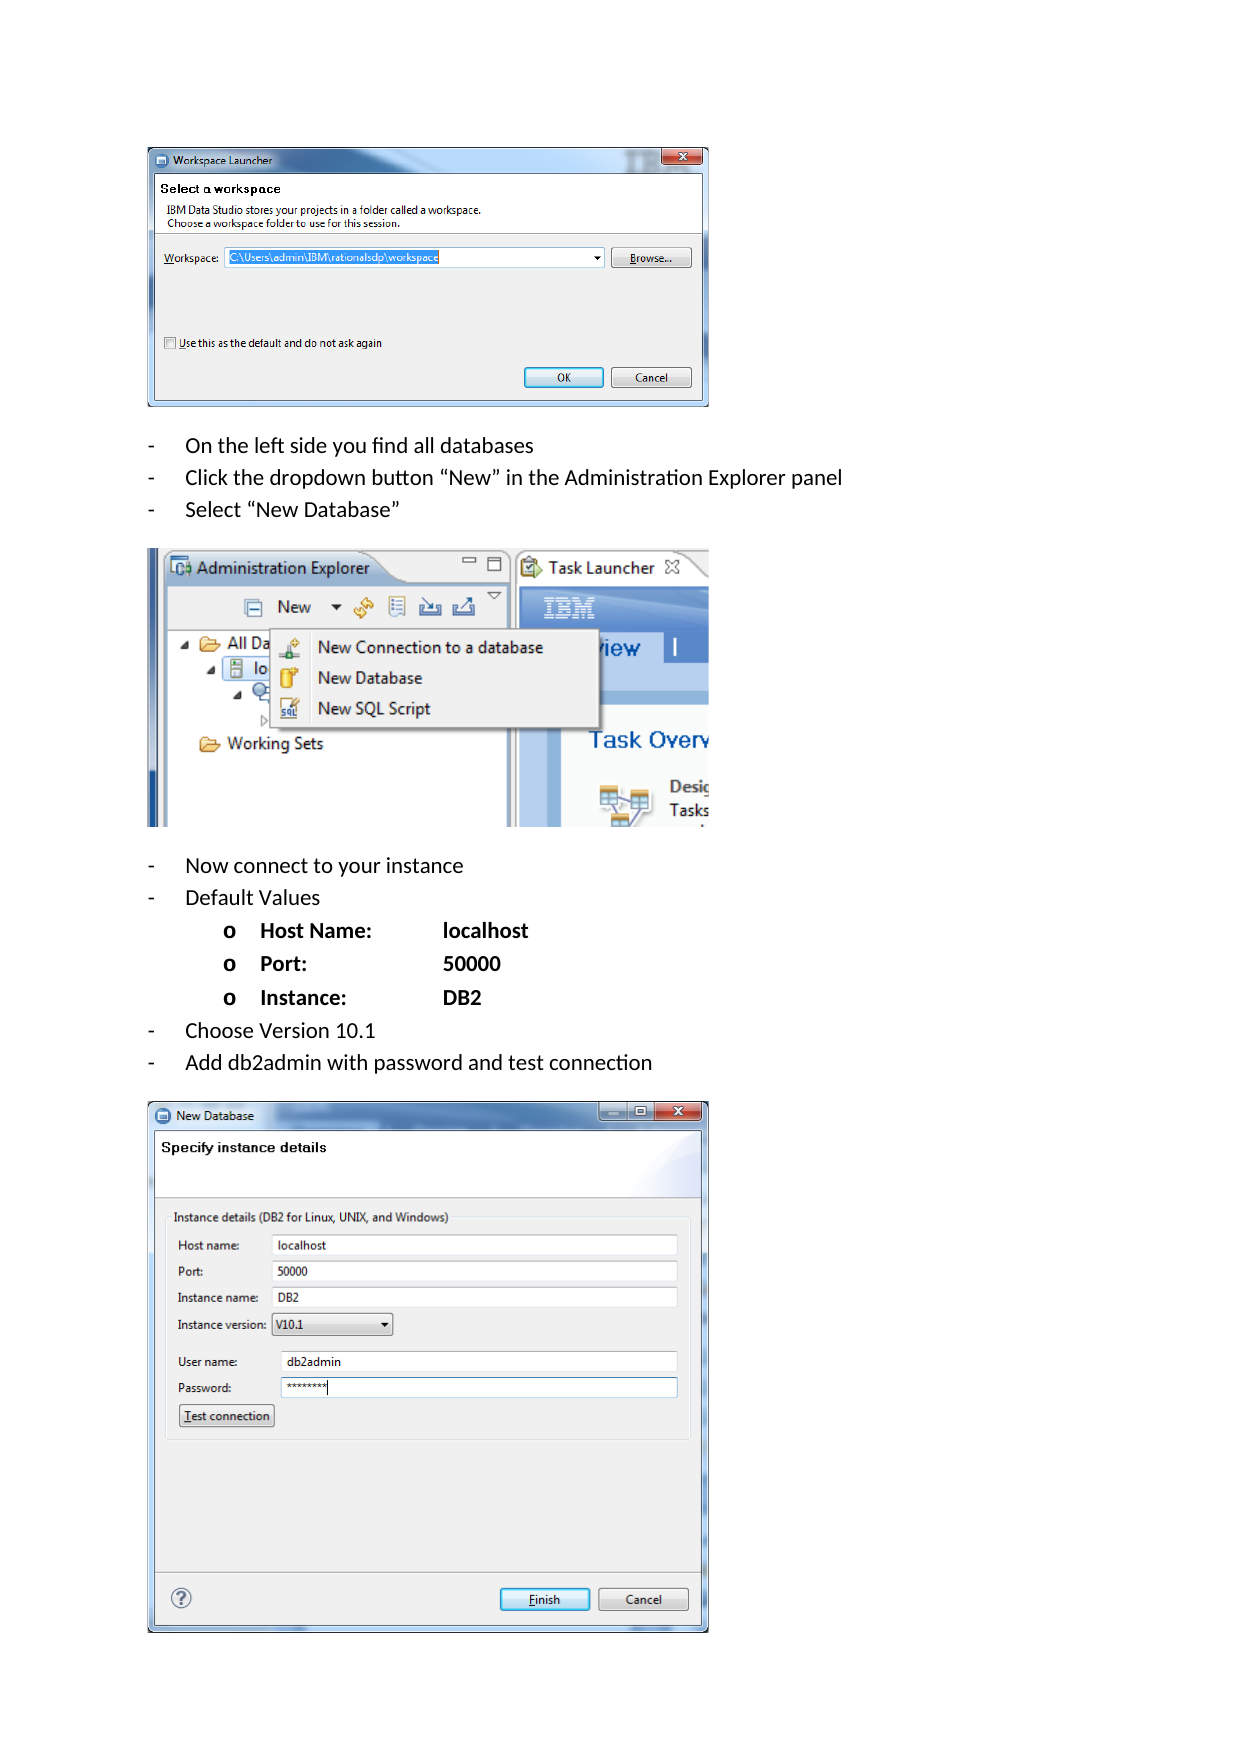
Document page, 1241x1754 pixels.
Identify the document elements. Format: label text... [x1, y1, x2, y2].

list Choose Version 10.1 [148, 1016, 1093, 1044]
list On the left side you find all databases [148, 431, 1093, 459]
picture [147, 1101, 709, 1633]
list Add db2admin with password and test connection [148, 1048, 1093, 1077]
list Select “New Database” [148, 496, 1093, 524]
list Click the dropdown button “New” in the Administration Explorer panel [148, 463, 1093, 491]
list Now connect to your instance [148, 851, 1093, 879]
list Port: 50000 [223, 949, 1093, 978]
picture [147, 548, 709, 827]
picture [147, 147, 709, 407]
list Instance: DB2 [223, 983, 1093, 1012]
list Host Name: localhost [223, 916, 1093, 945]
list Default Values [148, 883, 1093, 912]
